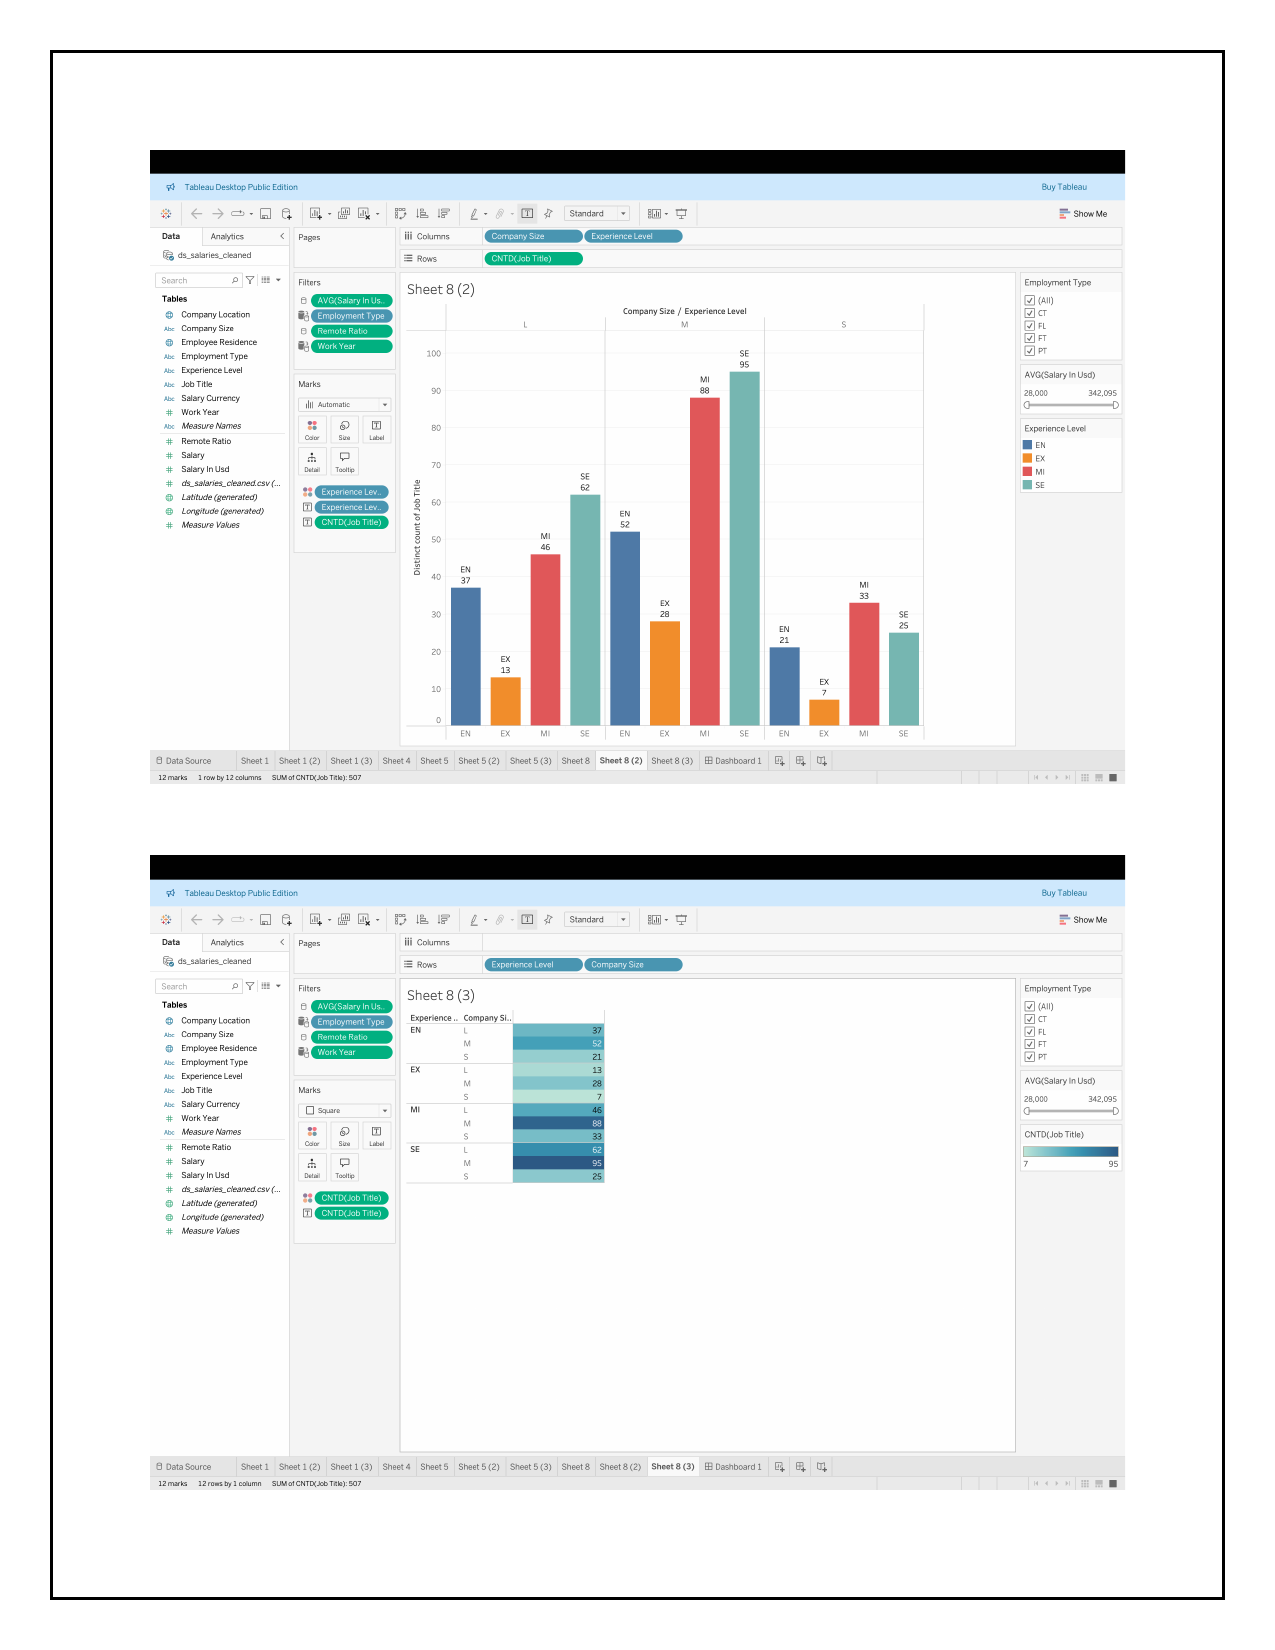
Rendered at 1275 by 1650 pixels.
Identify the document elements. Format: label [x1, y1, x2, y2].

picture [150, 150, 1125, 784]
picture [150, 855, 1125, 1490]
